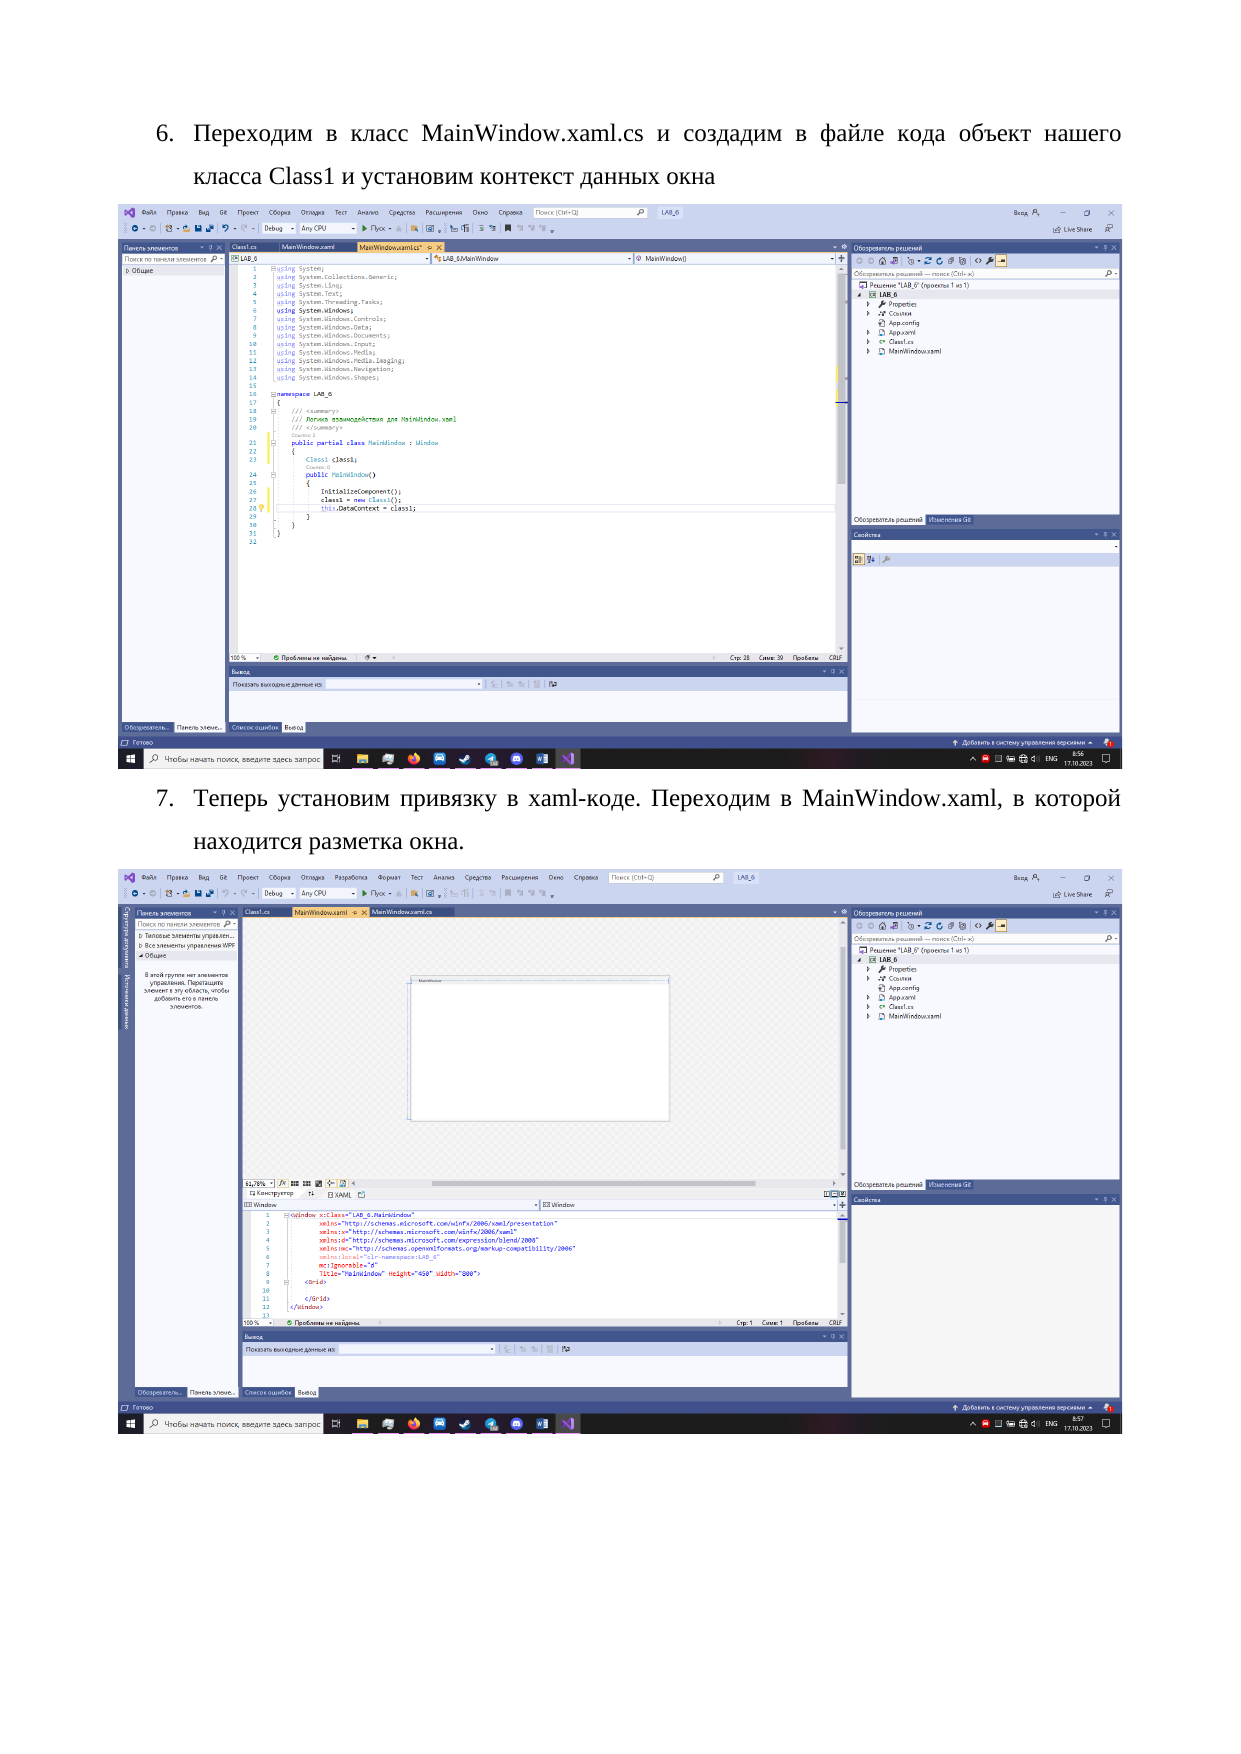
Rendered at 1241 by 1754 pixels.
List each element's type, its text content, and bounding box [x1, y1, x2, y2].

list Теперь установим привязку в xaml-коде. Переходим в MainWindow.xaml, в которой находится разметка окна. [156, 783, 1122, 855]
picture [118, 204, 1123, 769]
picture [118, 869, 1123, 1434]
list Переходим в класс MainWindow.xaml.cs и создадим в файле кода объект нашего класса Class1 и установим контекст данных окна [156, 118, 1122, 190]
